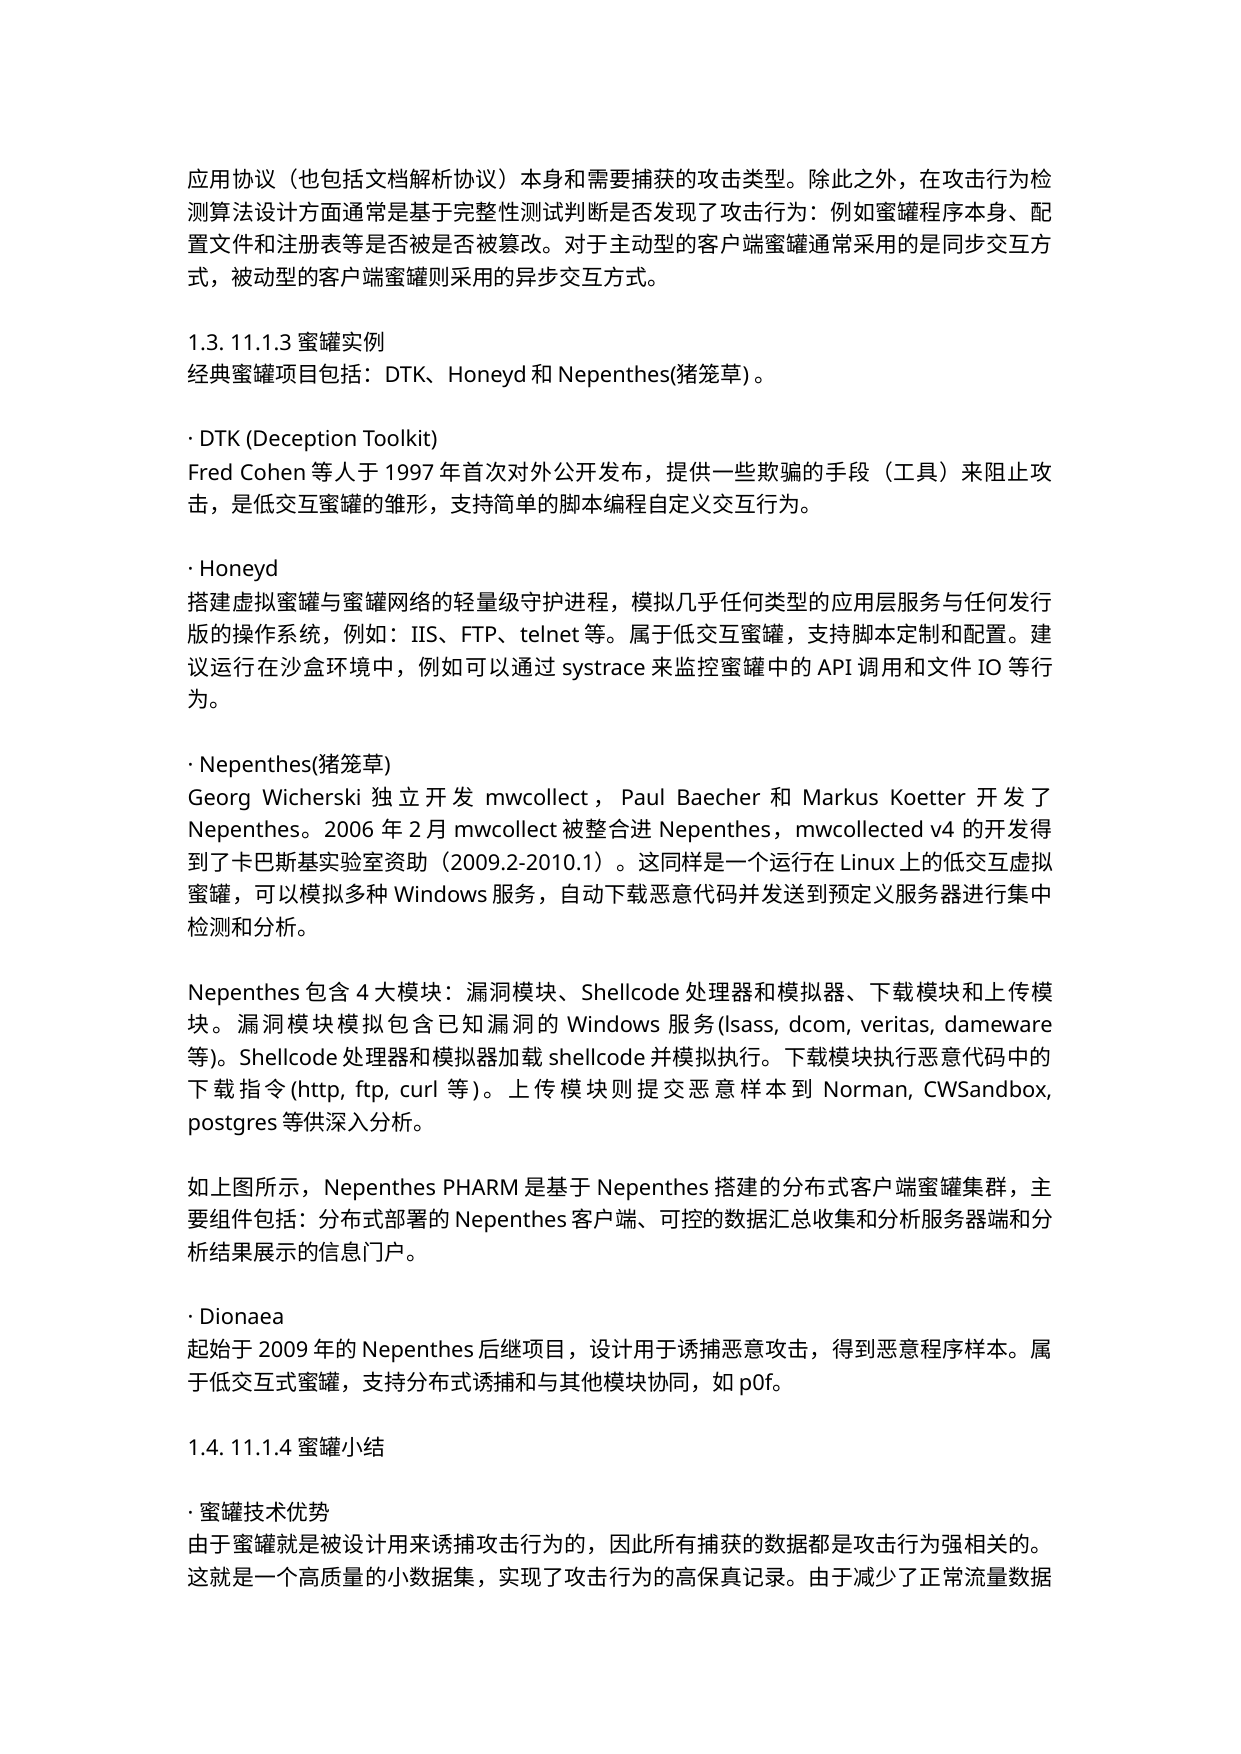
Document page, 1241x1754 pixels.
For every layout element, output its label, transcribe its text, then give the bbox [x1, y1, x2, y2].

list 经典蜜罐项目包括：DTK、Honeyd和Nepenthes(猪笼草) 。 [187, 357, 1053, 389]
list · Nepenthes(猪笼草) [187, 747, 1053, 779]
list Nepenthes包含4大模块：漏洞模块、Shellcode处理器和模拟器、下载模块和上传模块。漏洞模块模拟包含已知漏洞的Windows服务(lsass, dcom, veritas, dameware等)。Shellcode处理器和模拟器加载shellcode并模拟执⾏。下载模块执⾏恶意代码中的下载指令(http, ftp, curl等)。上传模块则提交恶意样本到Norman, CWSandbox, postgres等供深⼊分析。 [187, 974, 1053, 1137]
list 1.3. 11.1.3 蜜罐实例 [187, 324, 1053, 357]
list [187, 162, 1053, 292]
list 搭建虚拟蜜罐与蜜罐⽹络的轻量级守护进程，模拟⼏乎任何类型的应用层服务与任何发⾏版的操作系统，例如：IIS、FTP、telnet等。属于低交互蜜罐，支持脚本定制和配置。建议运⾏在沙盒环境中，例如可以通过systrace来监控蜜罐中的API调用和文件IO等行为。 [187, 584, 1053, 714]
list 起始于2009年的Nepenthes后继项目，设计用于诱捕恶意攻击，得到恶意程序样本。属于低交互式蜜罐，支持分布式诱捕和与其他模块协同，如p0f。 [187, 1332, 1053, 1397]
list · Dionaea [187, 1299, 1053, 1332]
list · DTK (Deception Toolkit) [187, 422, 1053, 454]
list Georg Wicherski独立开发mwcollect，Paul Baecher和Markus Koetter开发了Nepenthes。2006 年2月mwcollect被整合进Nepenthes，mwcollected v4 的开发得到了卡巴斯基实验室资助（2009.2-2010.1）。这同样是一个运⾏在Linux上的低交互虚拟蜜罐，可以模拟多种Windows服务，自动下载恶意代码并发送到预定义服务器进⾏集中检测和分析。 [187, 779, 1053, 942]
list 1.4. 11.1.4 蜜罐小结 [187, 1429, 1053, 1462]
list Fred Cohen等⼈于1997年首次对外公开发布，提供⼀些欺骗的⼿段（⼯具）来阻⽌攻击，是低交互蜜罐的雏形，支持简单的脚本编程自定义交互行为。 [187, 454, 1053, 519]
list · 蜜罐技术优势 [187, 1494, 1053, 1527]
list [187, 1527, 1053, 1592]
list · Honeyd [187, 552, 1053, 584]
list 如上图所示，Nepenthes PHARM是基于Nepenthes搭建的分布式客户端蜜罐集群，主要组件包括：分布式部署的Nepenthes客户端、可控的数据汇总收集和分析服务器端和分析结果展示的信息门户。 [187, 1169, 1053, 1267]
